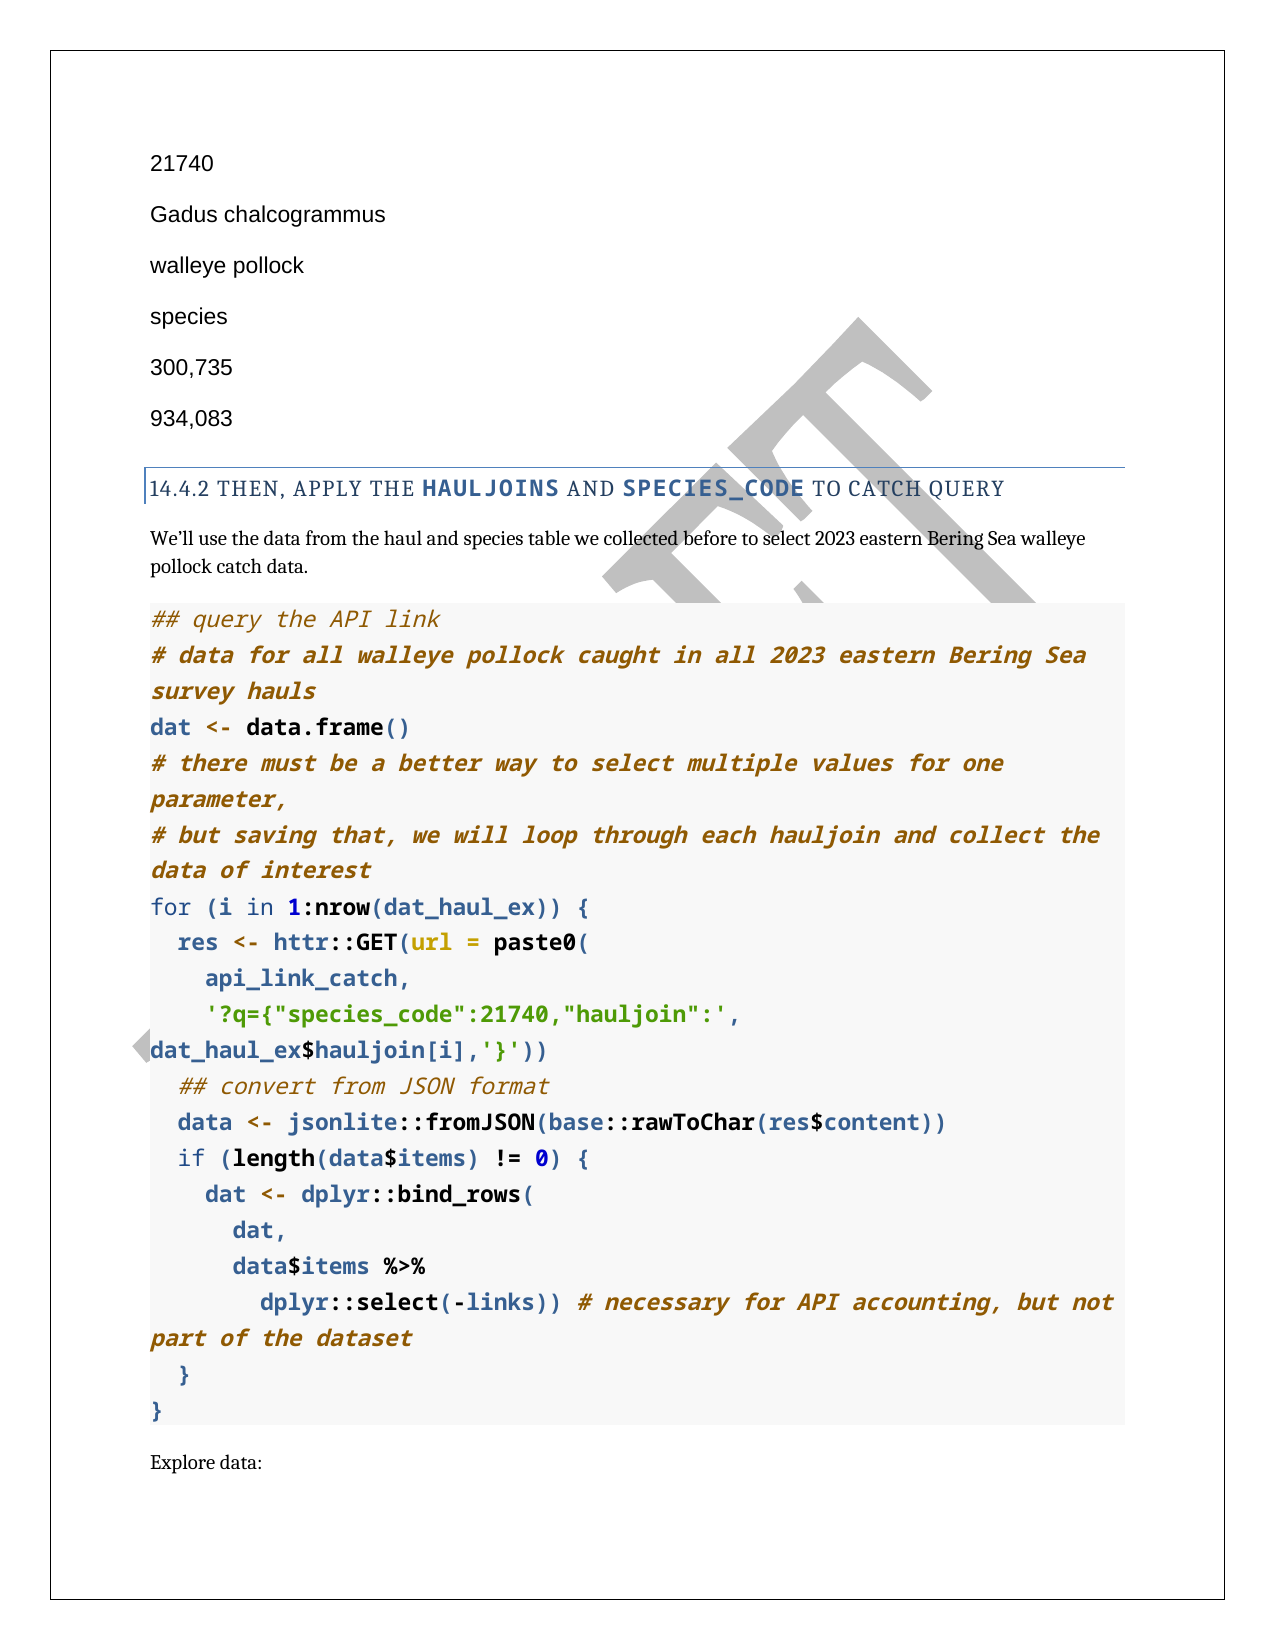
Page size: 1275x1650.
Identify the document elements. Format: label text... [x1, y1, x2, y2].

text We’ll use the data from the haul and species table we collected before to select 2023 eastern Bering Sea walleye pollock catch data. [150, 527, 1125, 578]
text Explore data: [150, 1450, 1125, 1474]
subtitle 14.4.2 Then, apply the hauljoins and species_code to catch query [146, 468, 1125, 504]
text ## query the API link # data for all walleye pollock caught in all 2023 eastern Bering Sea survey hauls dat <- data.frame() # there must be a better way to select multiple values for one parameter, # but saving that, we will loop through each hauljoin and collect the data of interest for (i in 1:nrow(dat_haul_ex)) { res <- httr::GET(url = paste0( api_link_catch, '?q={"species_code":21740,"hauljoin":', dat_haul_ex$hauljoin[i],'}')) ## convert from JSON format data <- jsonlite::fromJSON(base::rawToChar(res$content)) if (length(data$items) != 0) { dat <- dplyr::bind_rows( dat, data$items %>% dplyr::select(-links)) # necessary for API accounting, but not part of the dataset } } [150, 603, 1125, 1425]
